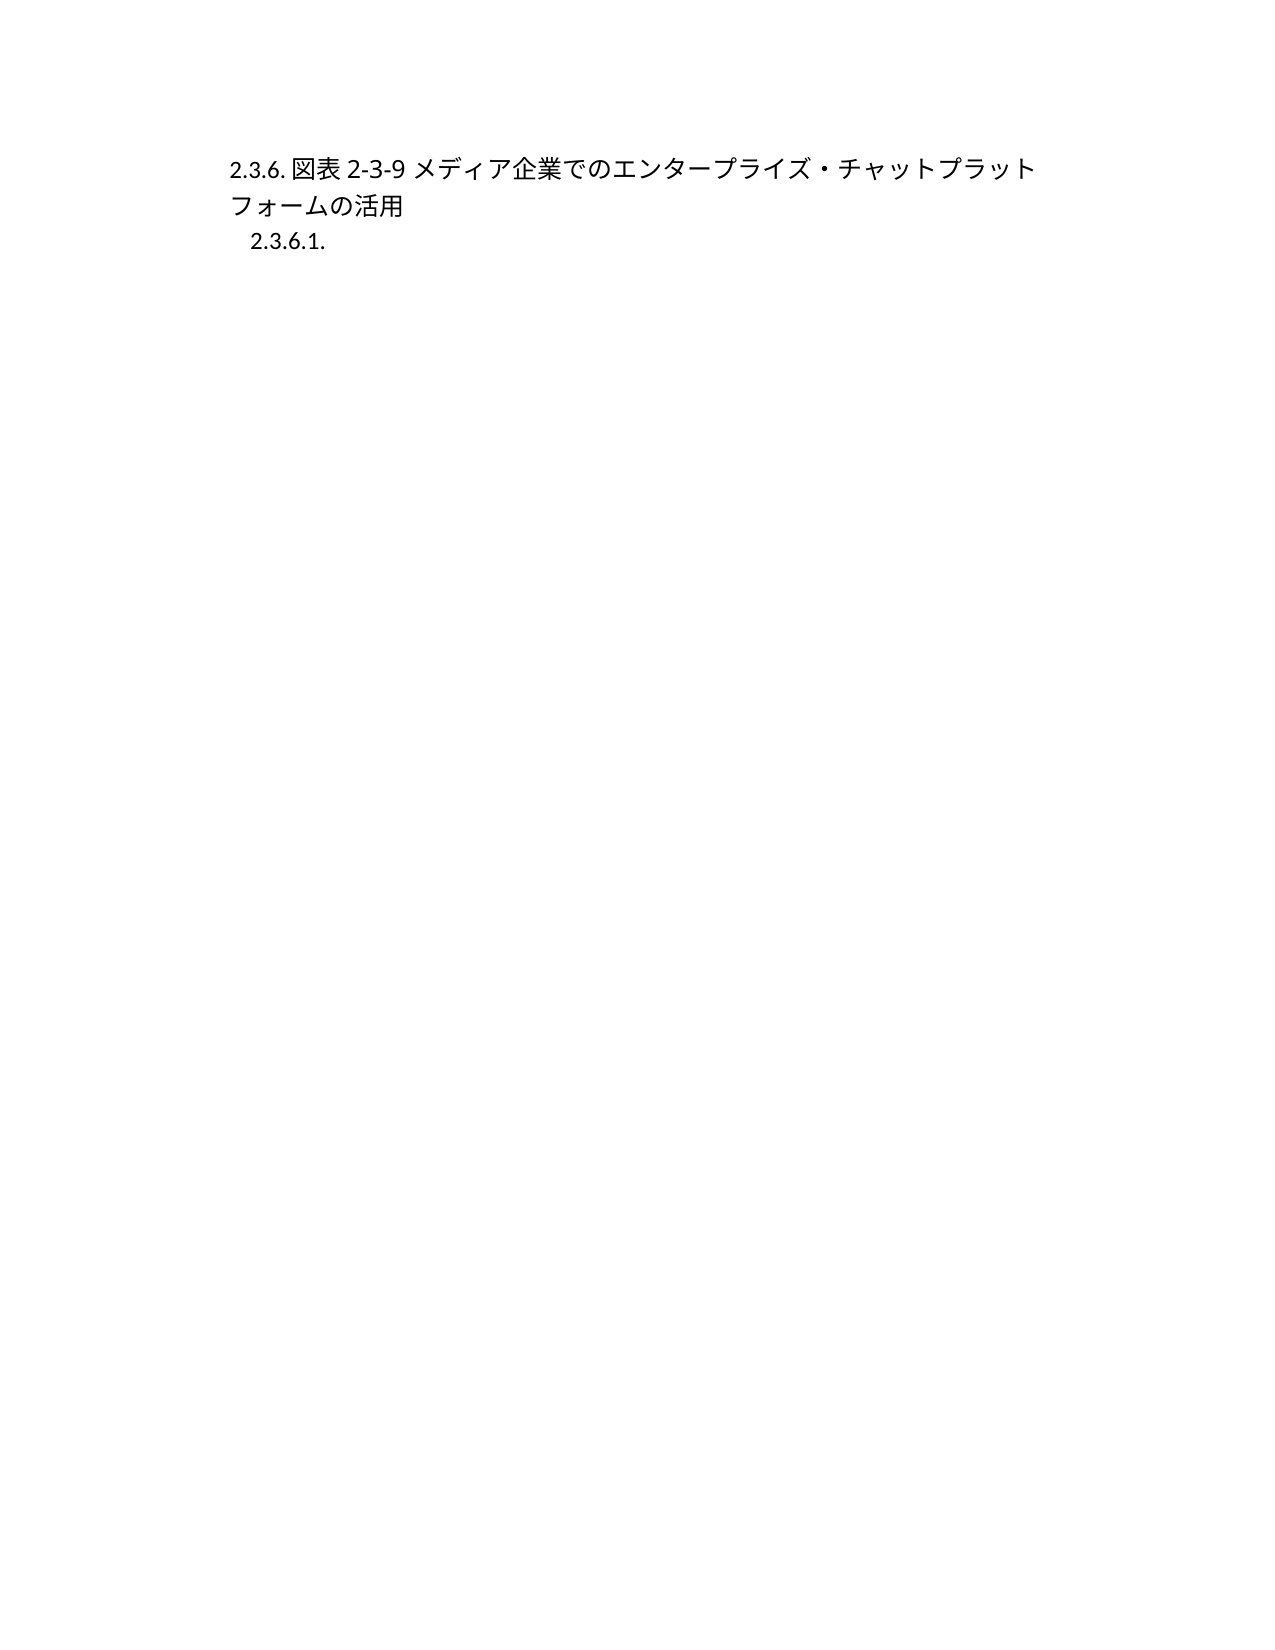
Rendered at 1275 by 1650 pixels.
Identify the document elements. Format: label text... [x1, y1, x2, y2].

subtitle 図表2-3-9 メディア企業でのエンタープライズ・チャットプラットフォームの活用 [229, 150, 1087, 222]
